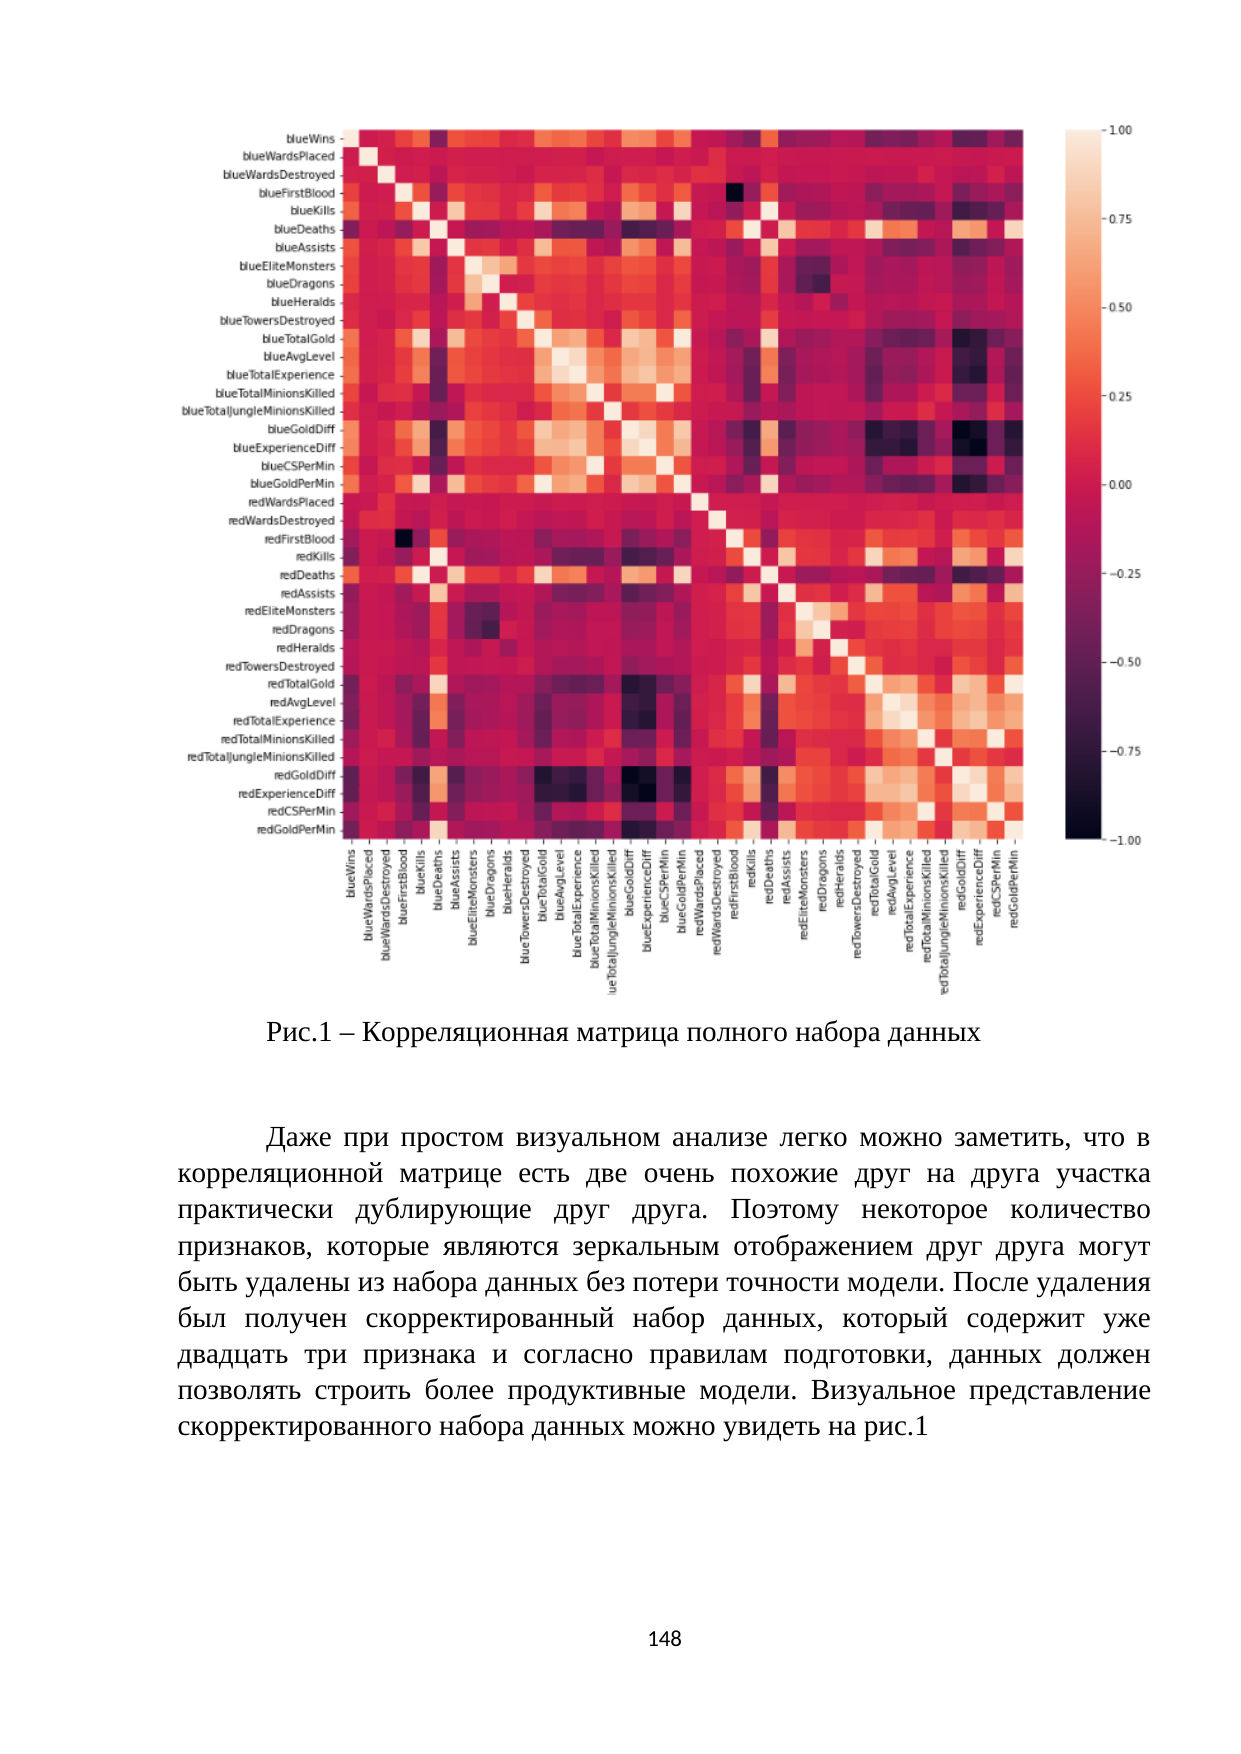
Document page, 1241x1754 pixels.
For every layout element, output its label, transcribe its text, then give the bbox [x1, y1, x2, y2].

picture [177, 118, 1152, 995]
text Рис.1 – Корреляционная матрица полного набора данных [177, 1014, 1152, 1047]
text Даже при простом визуальном анализе легко можно заметить, что в корреляционной матрице есть две очень похожие друг на друга участка практически дублирующие друг друга. Поэтому некоторое количество признаков, которые являются зеркальным отображением друг друга могут быть удалены из набора данных без потери точности модели. После удаления был получен скорректированный набор данных, который содержит уже двадцать три признака и согласно правилам подготовки, данных должен позволять строить более продуктивные модели. Визуальное представление скорректированного набора данных можно увидеть на рис.1 [177, 1119, 1152, 1442]
